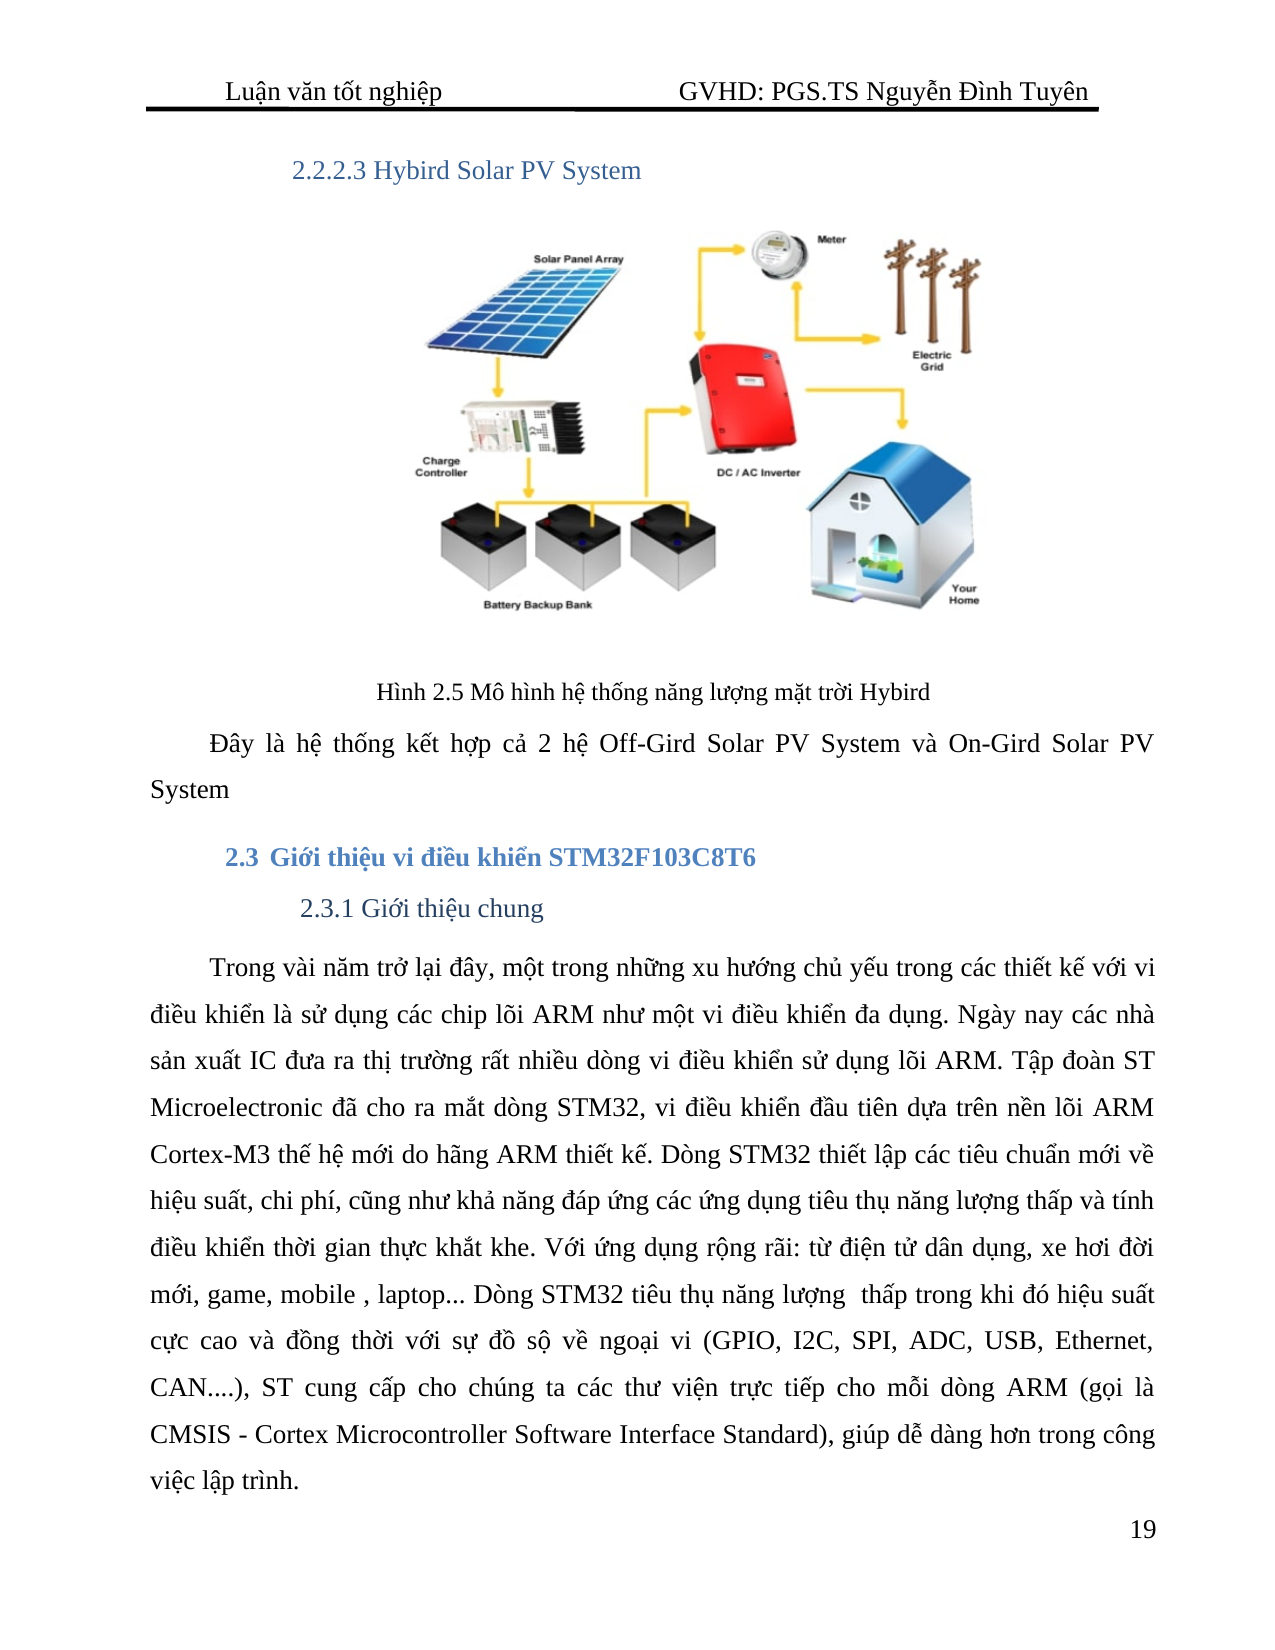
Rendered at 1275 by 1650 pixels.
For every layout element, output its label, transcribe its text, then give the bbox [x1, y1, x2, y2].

text Trong vài năm trở lại đây, một trong những xu hướng chủ yếu trong các thiết kế với vi điều khiển là sử dụng các chip lõi ARM như một vi điều khiển đa dụng. Ngày nay các nhà sản xuất IC đưa ra thị trường rất nhiều dòng vi điều khiển sử dụng lõi ARM. Tập đoàn ST Microelectronic đã cho ra mắt dòng STM32, vi điều khiển đầu tiên dựa trên nền lõi ARM Cortex-M3 thế hệ mới do hãng ARM thiết kế. Dòng STM32 thiết lập các tiêu chuẩn mới về hiệu suất, chi phí, cũng như khả năng đáp ứng các ứng dụng tiêu thụ năng lượng thấp và tính điều khiển thời gian thực khắt khe. Với ứng dụng rộng rãi: từ điện tử dân dụng, xe hơi đời mới, game, mobile , laptop... Dòng STM32 tiêu thụ năng lượng thấp trong khi đó hiệu suất cực cao và đồng thời với sự đồ sộ về ngoại vi (GPIO, I2C, SPI, ADC, USB, Ethernet, CAN....), ST cung cấp cho chúng ta các thư viện trực tiếp cho mỗi dòng ARM (gọi là CMSIS - Cortex Microcontroller Software Interface Standard), giúp dễ dàng hơn trong công việc lập trình. [150, 951, 1156, 1496]
picture [403, 213, 1015, 641]
subtitle 2.3.1 Giới thiệu chung [300, 892, 1156, 923]
text Đây là hệ thống kết hợp cả 2 hệ Off-Gird Solar PV System và On-Gird Solar PV System [150, 727, 1156, 805]
subtitle 2.2.2.3 Hybird Solar PV System [150, 154, 1156, 185]
subtitle Giới thiệu vi điều khiển STM32F103C8T6 [225, 841, 1156, 872]
